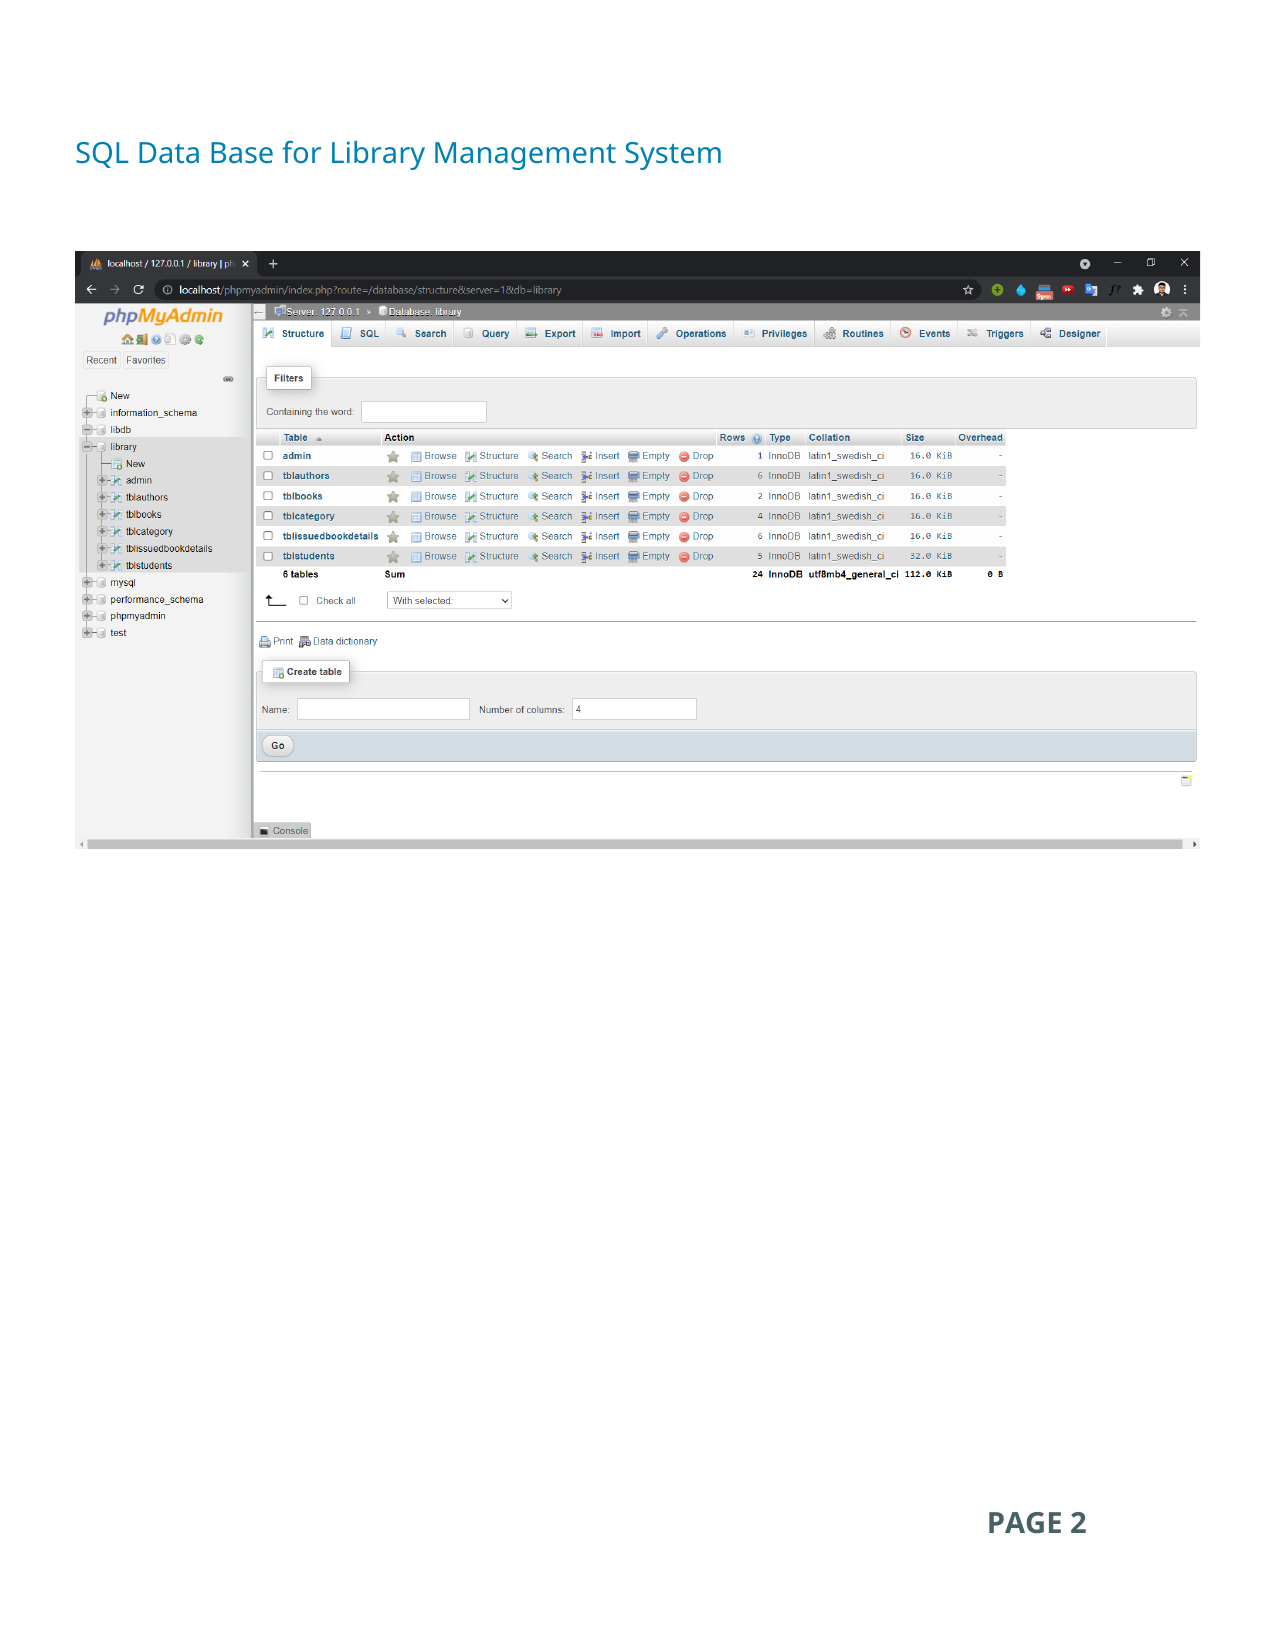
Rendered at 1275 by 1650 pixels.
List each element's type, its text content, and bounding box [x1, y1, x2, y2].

text SQL Data Base for Library Management System [75, 132, 1200, 172]
picture [75, 251, 1200, 849]
